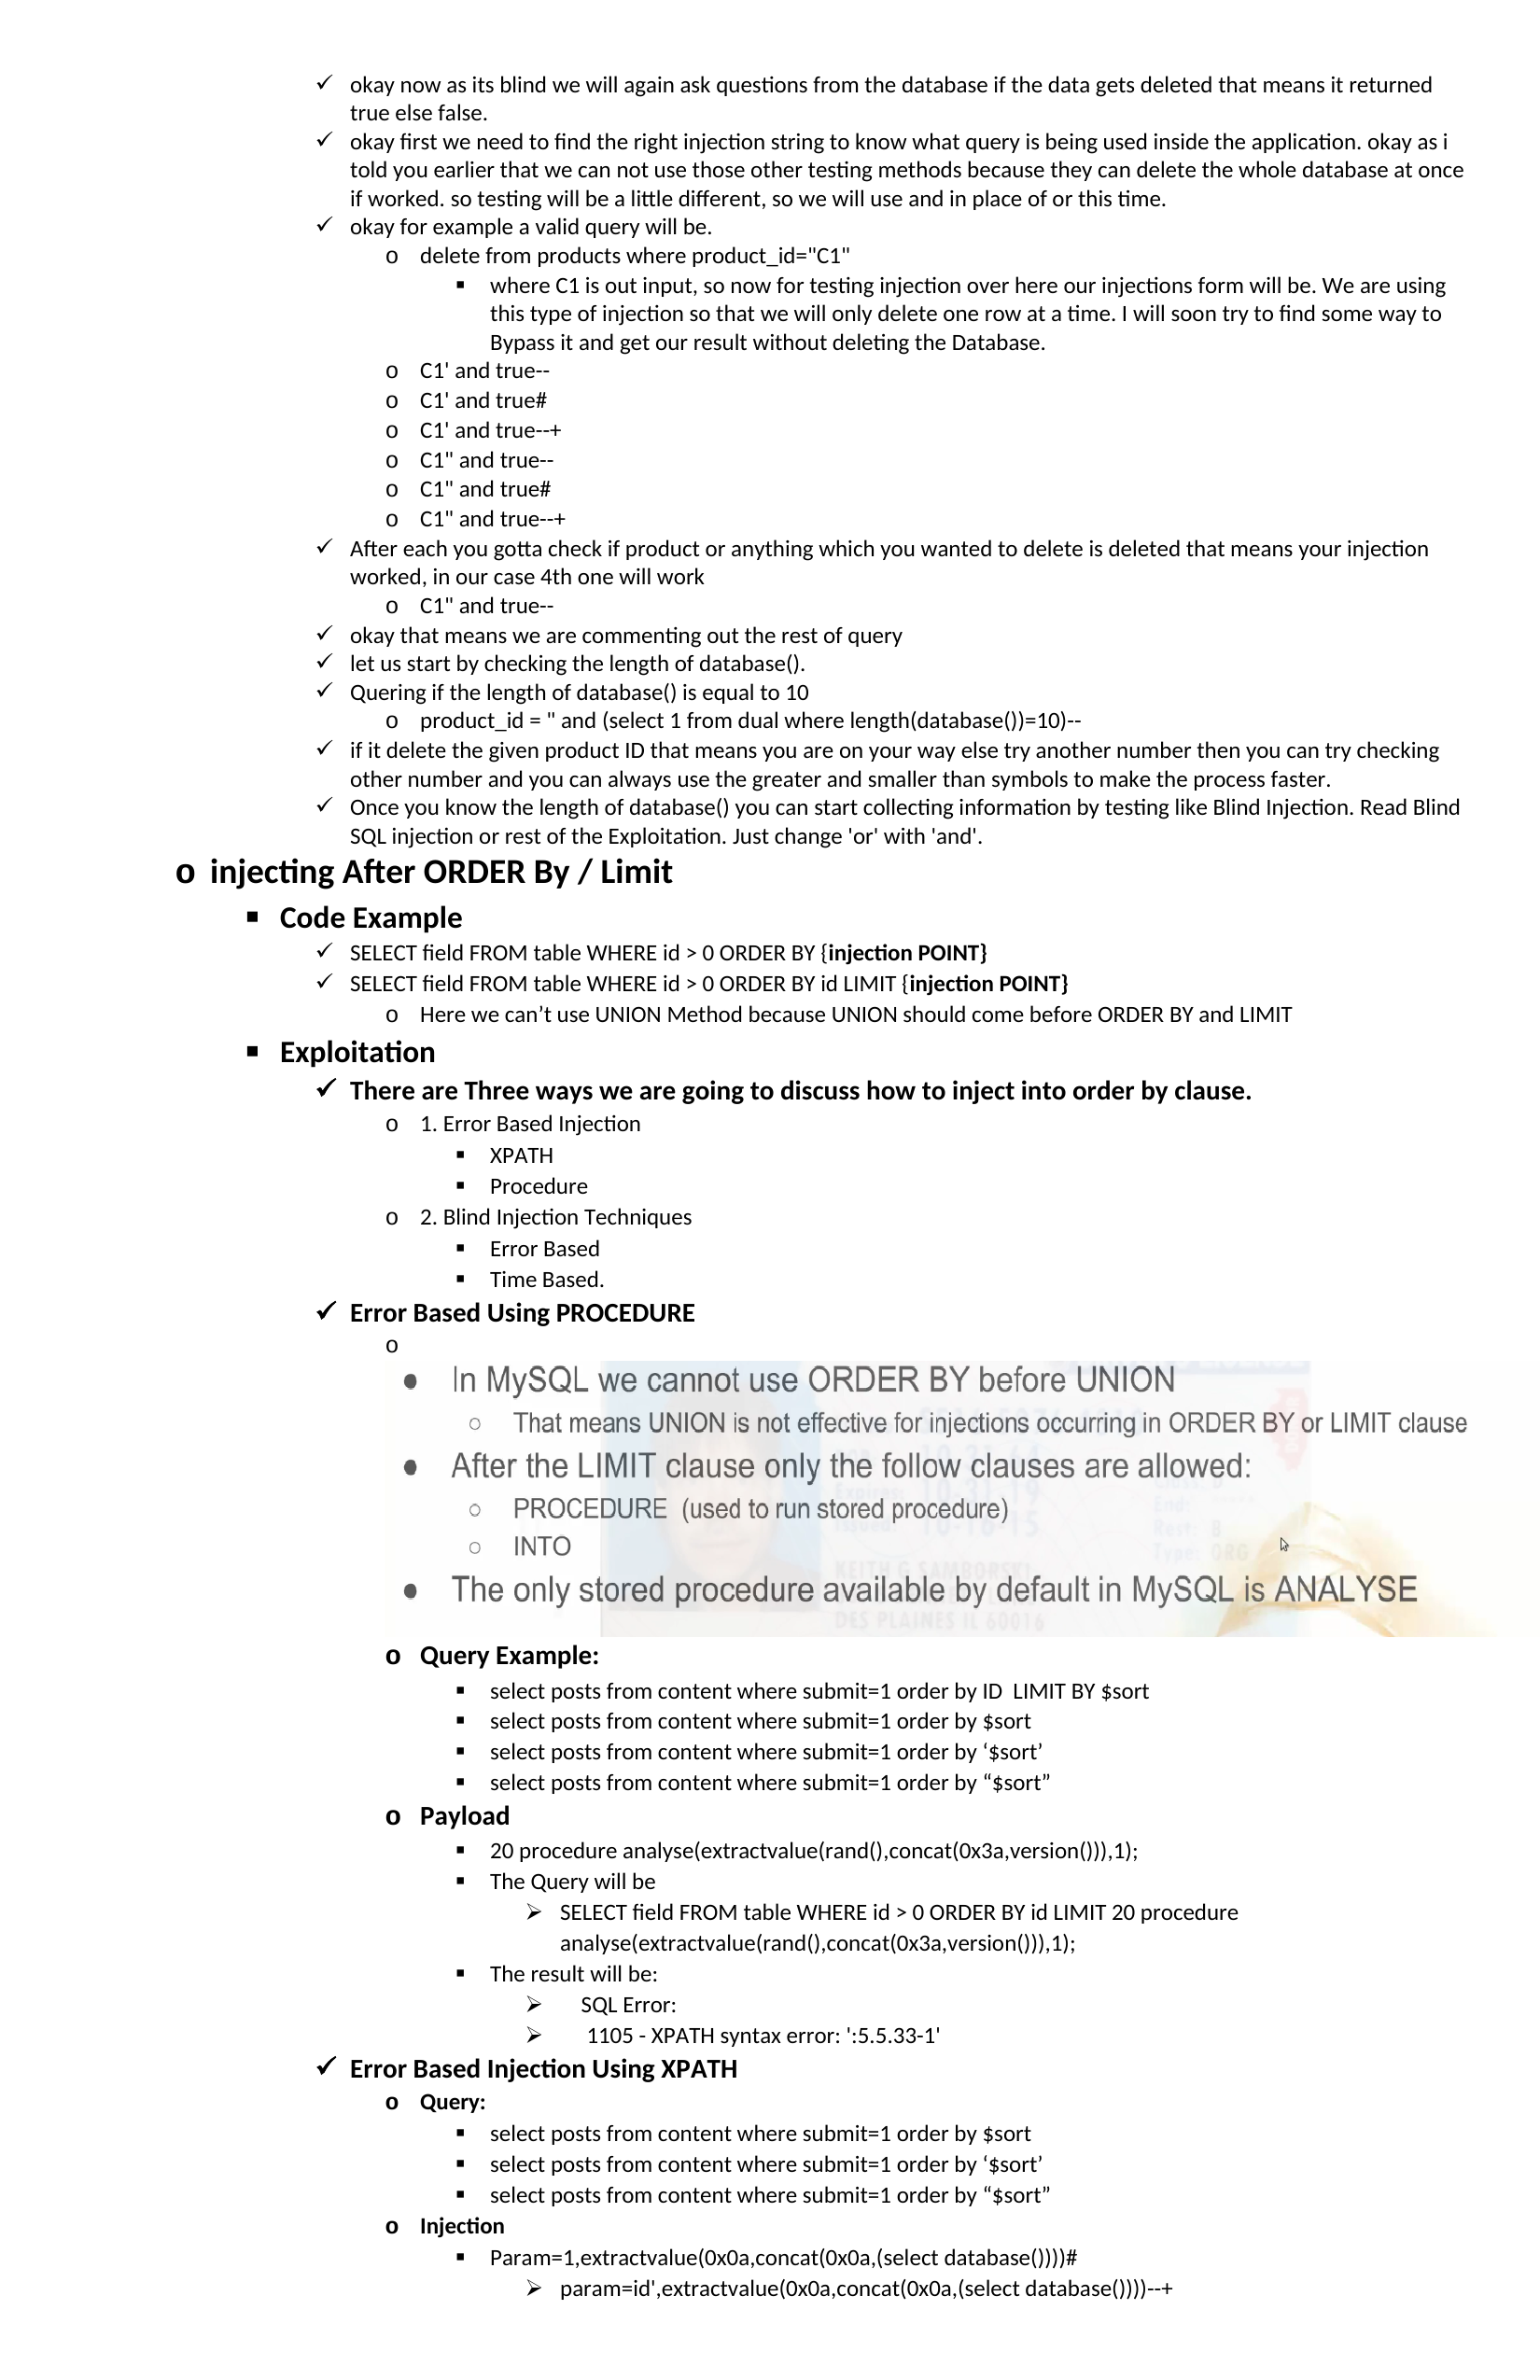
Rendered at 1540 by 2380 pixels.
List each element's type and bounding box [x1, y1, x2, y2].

picture [385, 1361, 1540, 1637]
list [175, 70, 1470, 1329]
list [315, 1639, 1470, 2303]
